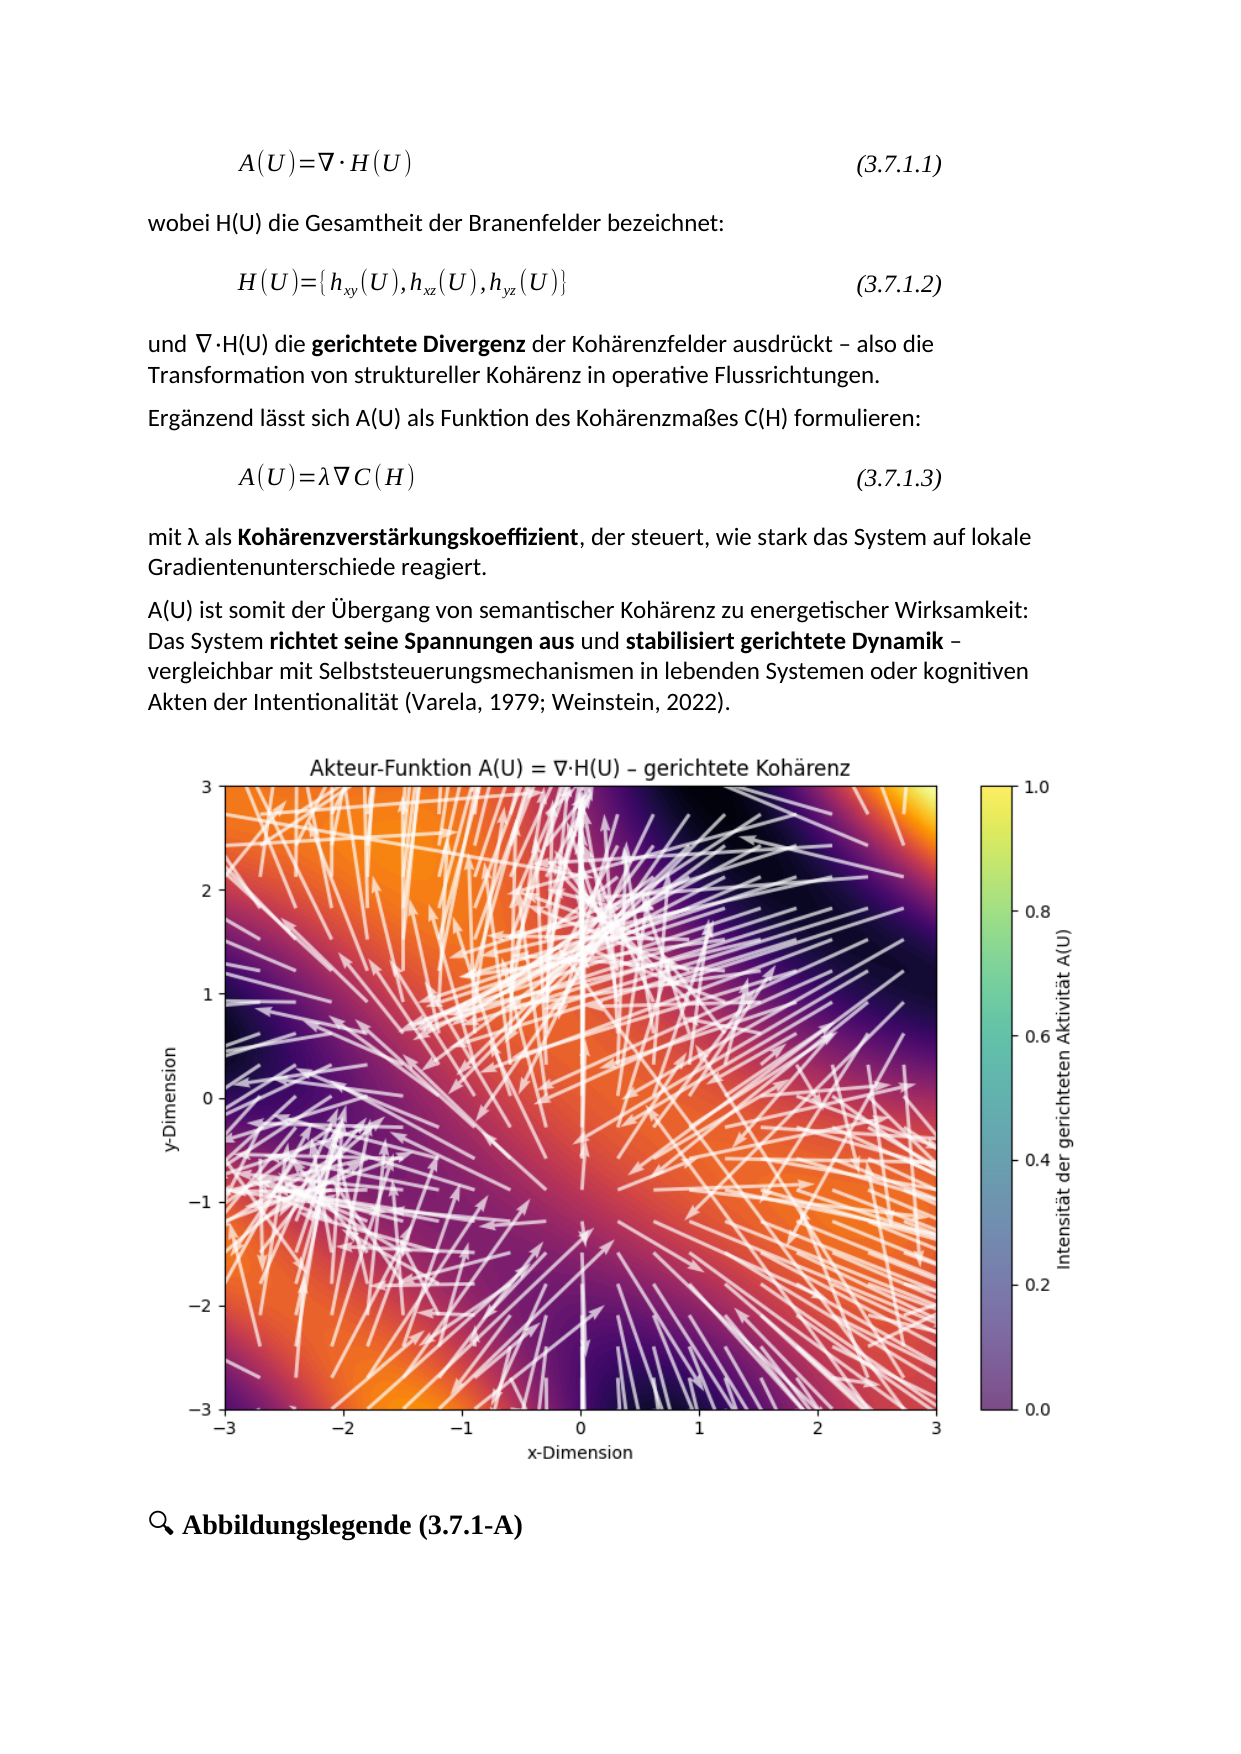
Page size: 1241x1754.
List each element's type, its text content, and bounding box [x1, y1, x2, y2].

text (3.7.1.1) [236, 148, 1093, 178]
text mit λ als Kohärenzverstärkungskoeffizient, der steuert, wie stark das System auf lokale Gradientenunterschiede reagiert. [148, 521, 1093, 582]
text (3.7.1.2) [236, 267, 1093, 299]
text Ergänzend lässt sich A(U) als Funktion des Kohärenzmaßes C(H) formulieren: [148, 402, 1093, 432]
text wobei H(U) die Gesamtheit der Branenfelder bezeichnet: [148, 207, 1093, 237]
text und ∇⋅H(U) die gerichtete Divergenz der Kohärenzfelder ausdrückt – also die Transformation von struktureller Kohärenz in operative Flussrichtungen. [148, 328, 1093, 389]
text (3.7.1.3) [236, 462, 1093, 492]
text A(U) ist somit der Übergang von semantischer Kohärenz zu energetischer Wirksamkeit: Das System richtet seine Spannungen aus und stabilisiert gerichtete Dynamik – vergleichbar mit Selbststeuerungsmechanismen in lebenden Systemen oder kognitiven Akten der Intentionalität (Varela, 1979; Weinstein, 2022). [148, 594, 1093, 717]
picture [147, 745, 1093, 1475]
text 🔍 Abbildungslegende (3.7.1-A) [148, 1504, 1093, 1542]
